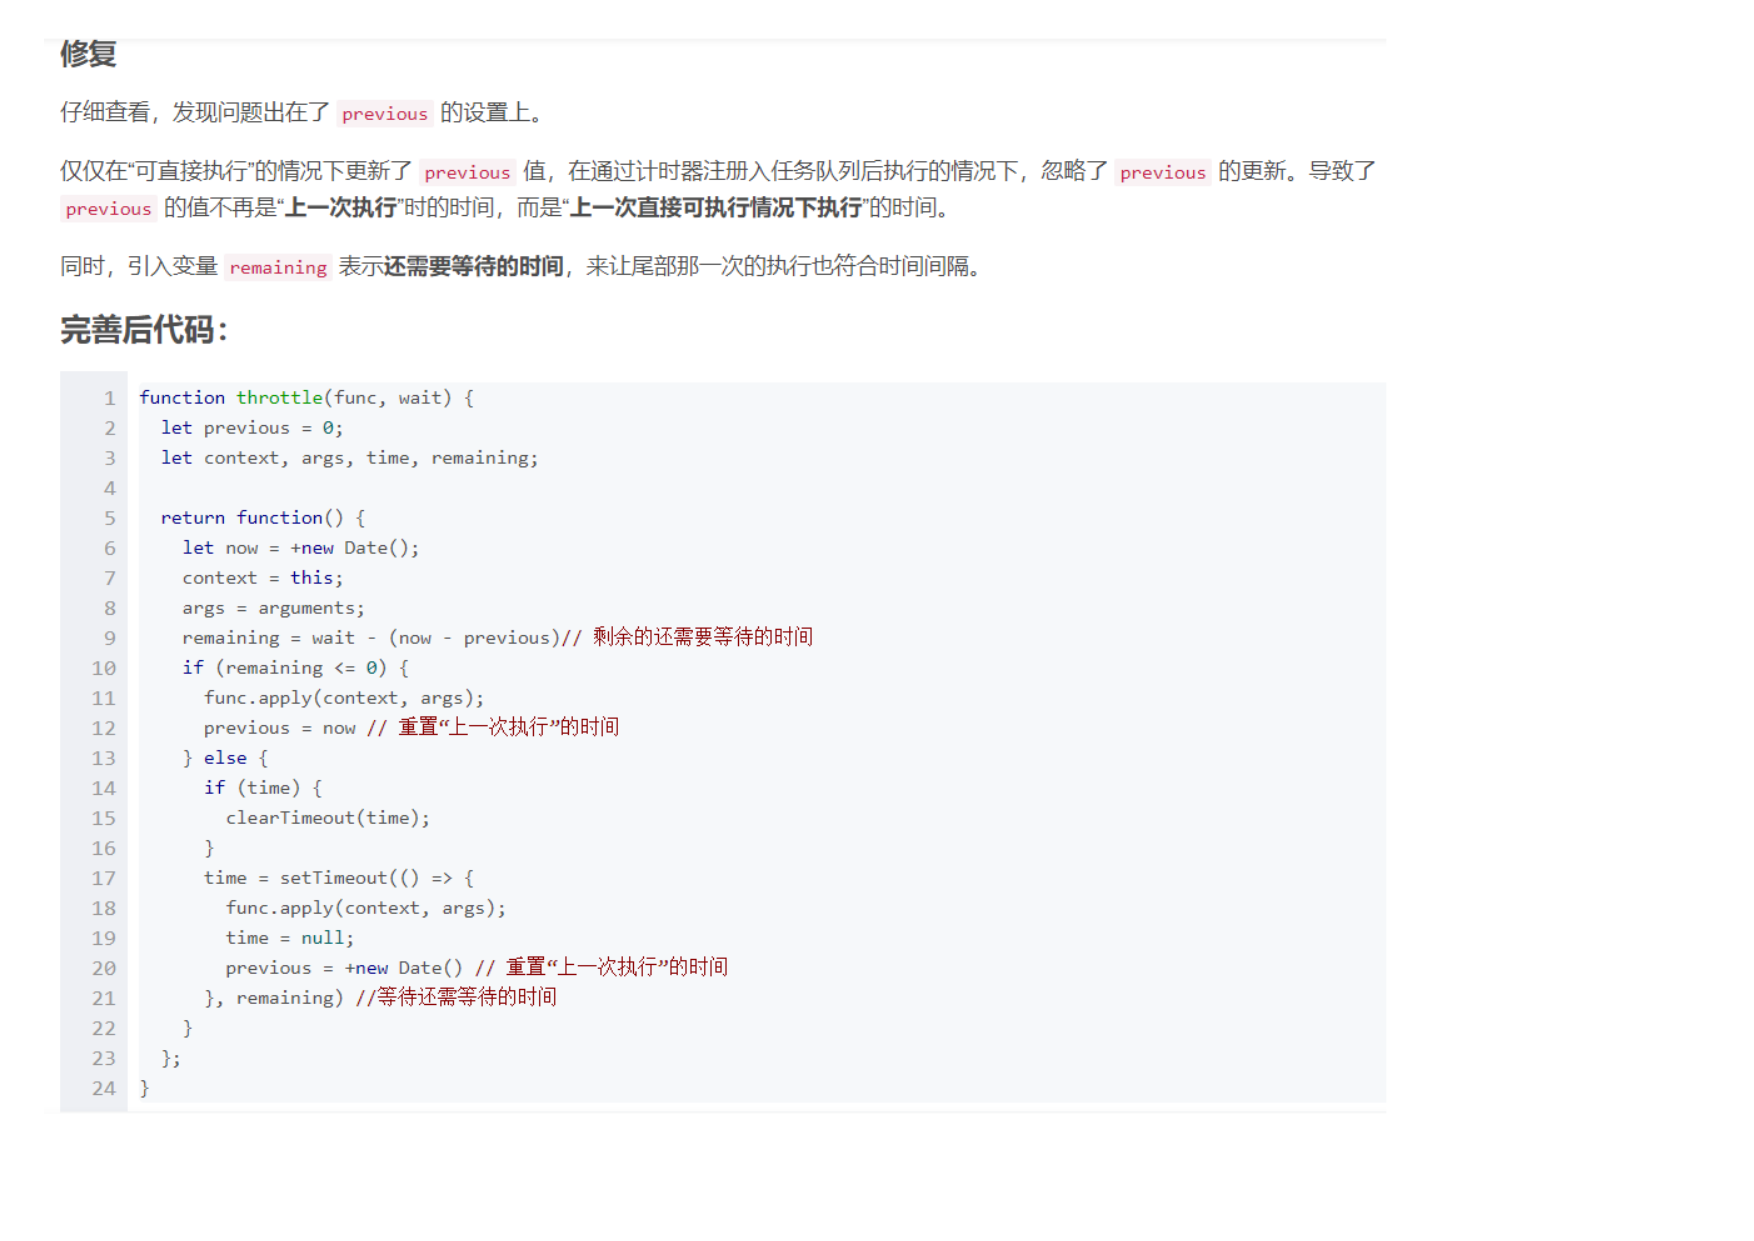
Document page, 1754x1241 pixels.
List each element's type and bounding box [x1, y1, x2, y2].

picture [44, 35, 1387, 1114]
